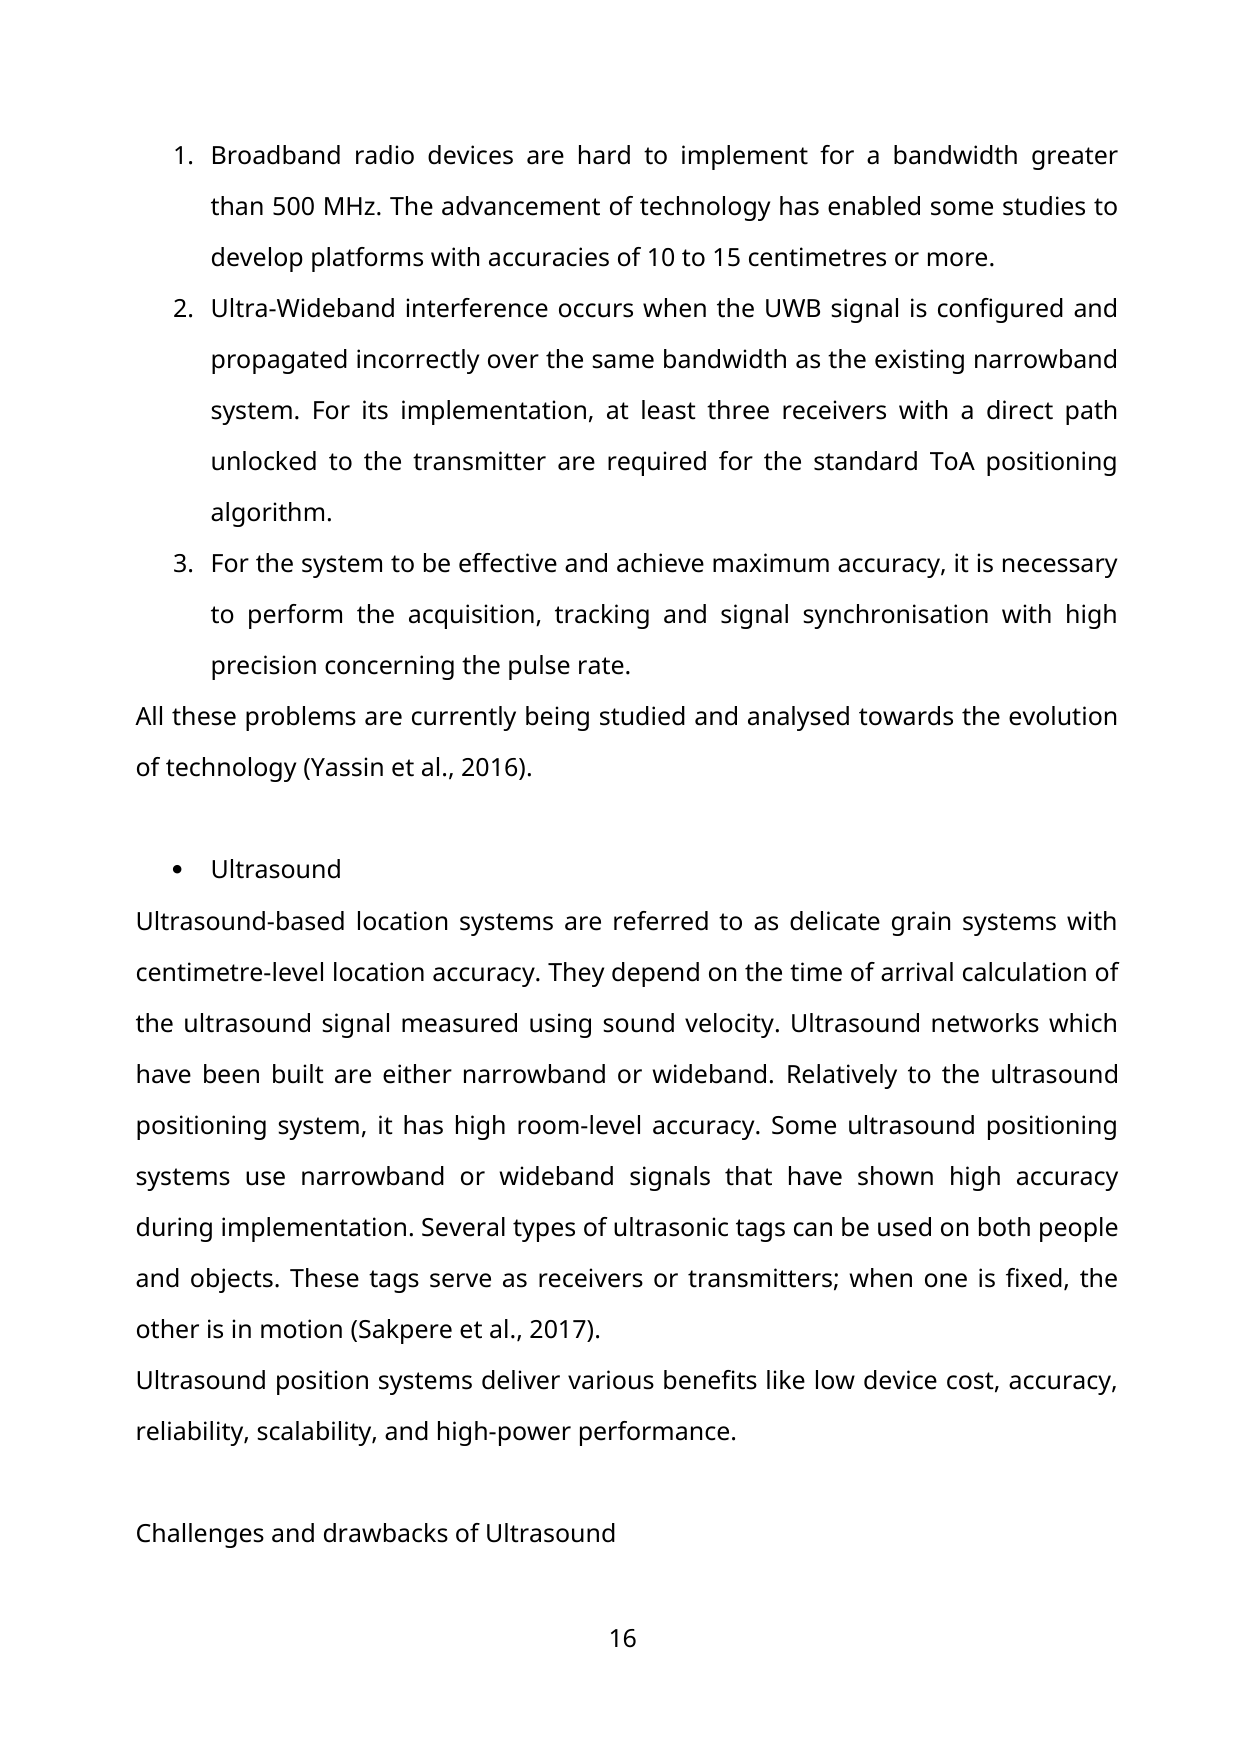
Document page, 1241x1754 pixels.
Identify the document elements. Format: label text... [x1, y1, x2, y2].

list For the system to be effective and achieve maximum accuracy, it is necessary to perform the acquisition, tracking and signal synchronisation with high precision concerning the pulse rate. [173, 546, 1119, 682]
text Challenges and drawbacks of Ultrasound [135, 1516, 1119, 1550]
text Ultrasound position systems deliver various benefits like low device cost, accuracy, reliability, scalability, and high-power performance. [135, 1362, 1119, 1448]
text All these problems are currently being studied and analysed towards the evolution of technology (Yassin et al., 2016). [135, 699, 1119, 784]
list Broadband radio devices are hard to implement for a bandwidth greater than 500 MHz. The advancement of technology has enabled some studies to develop platforms with accuracies of 10 to 15 centimetres or more. [173, 137, 1119, 274]
list Ultra-Wideband interference occurs when the UWB signal is configured and propagated incorrectly over the same bandwidth as the existing narrowband system. For its implementation, at least three receivers with a direct path unlocked to the transmitter are required for the standard ToA positioning algorithm. [173, 291, 1119, 529]
list Ultrasound [173, 852, 1119, 886]
text Ultrasound-based location systems are referred to as delicate grain systems with centimetre-level location accuracy. They depend on the time of arrival calculation of the ultrasound signal measured using sound velocity. Ultrasound networks which have been built are either narrowband or wideband. Relatively to the ultrasound positioning system, it has high room-level accuracy. Some ultrasound positioning systems use narrowband or wideband signals that have shown high accuracy during implementation. Several types of ultrasonic tags can be used on both people and objects. These tags serve as receivers or transmitters; when one is fixed, the other is in motion (Sakpere et al., 2017). [135, 903, 1119, 1346]
